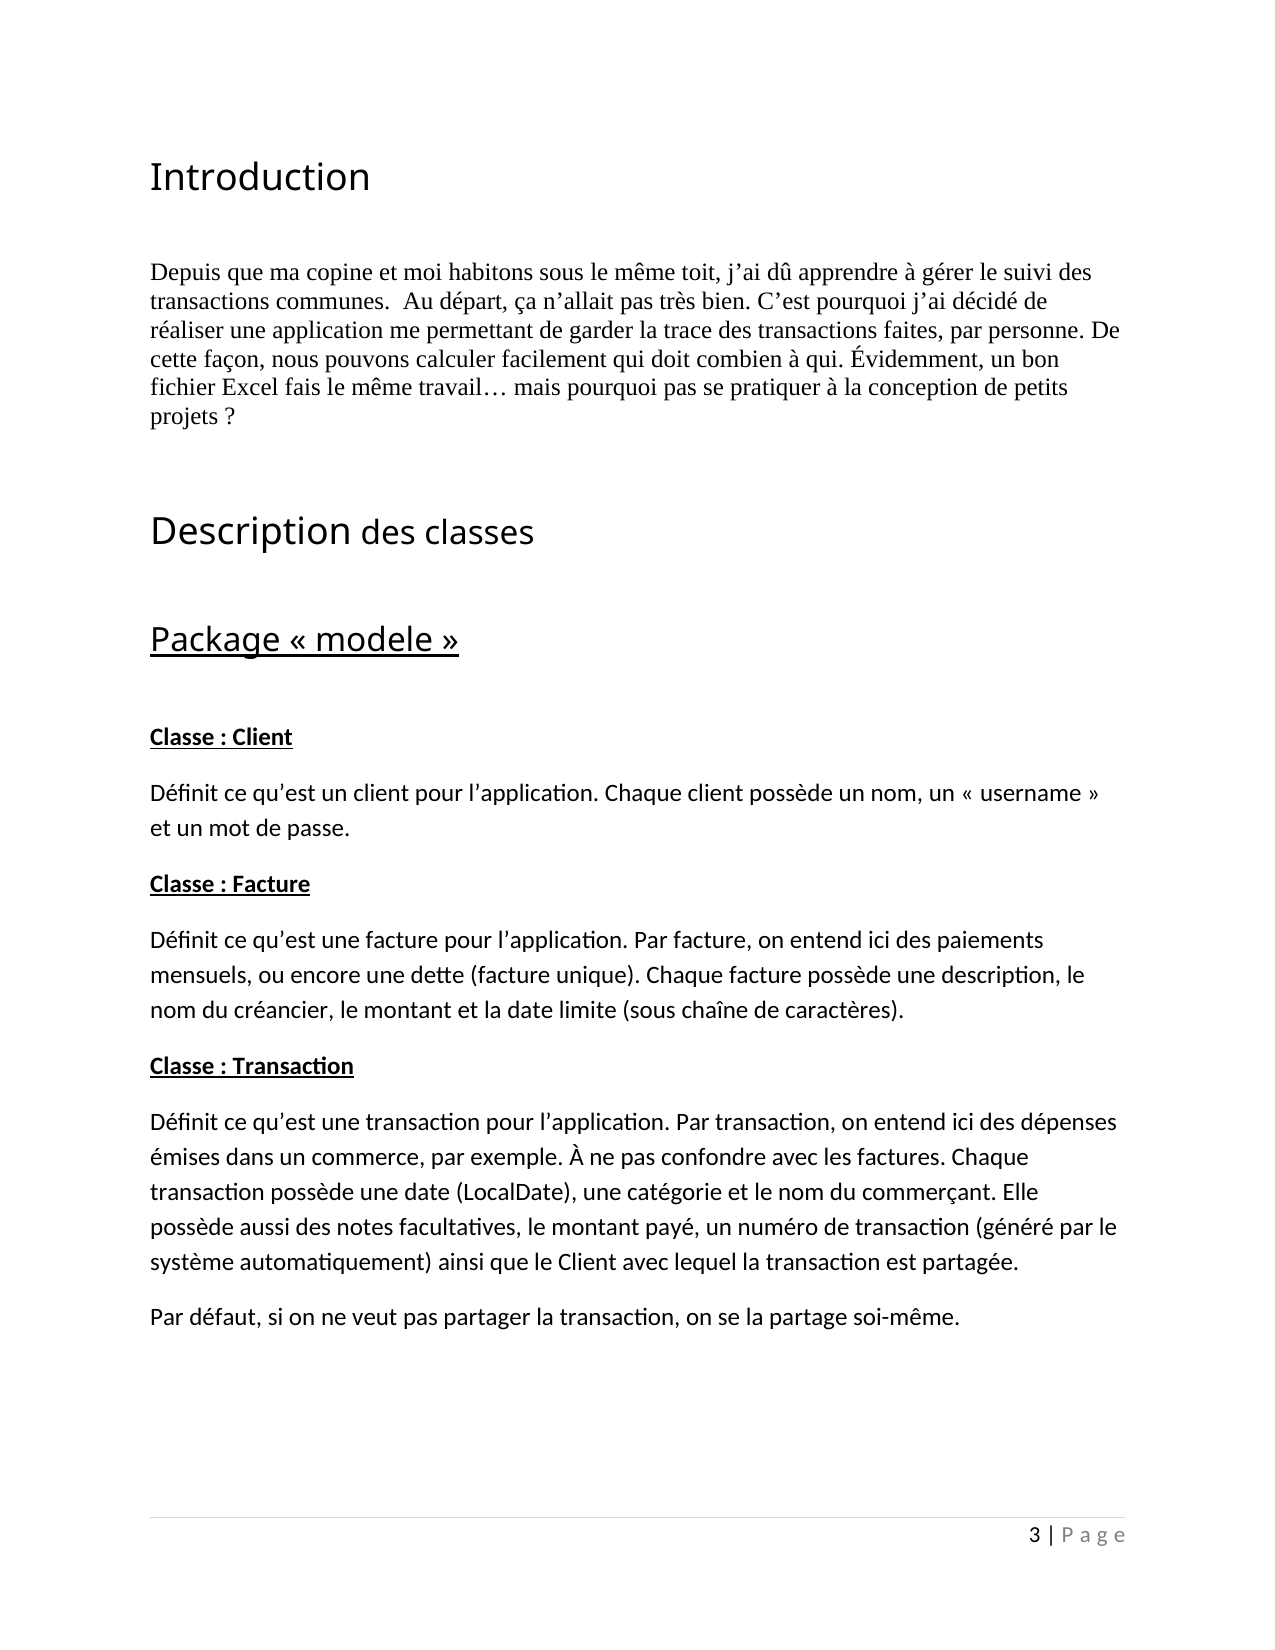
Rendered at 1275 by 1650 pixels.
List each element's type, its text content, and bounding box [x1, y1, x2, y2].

text Classe : Facture [150, 868, 1125, 899]
subtitle Package « modele » [150, 616, 1125, 662]
text Classe : Client [150, 721, 1125, 752]
text Définit ce qu’est une transaction pour l’application. Par transaction, on entend ici des dépenses émises dans un commerce, par exemple. À ne pas confondre avec les factures. Chaque transaction possède une date (LocalDate), une catégorie et le nom du commerçant. Elle possède aussi des notes facultatives, le montant payé, un numéro de transaction (généré par le système automatiquement) ainsi que le Client avec lequel la transaction est partagée. [150, 1106, 1125, 1276]
text Classe : Transaction [150, 1050, 1125, 1080]
subtitle Introduction [150, 150, 1125, 201]
text Depuis que ma copine et moi habitons sous le même toit, j’ai dû apprendre à gérer le suivi des transactions communes. Au départ, ça n’allait pas très bien. C’est pourquoi j’ai décidé de réaliser une application me permettant de garder la trace des transactions faites, par personne. De cette façon, nous pouvons calculer facilement qui doit combien à qui. Évidemment, un bon fichier Excel fais le même travail… mais pourquoi pas se pratiquer à la conception de petits projets ? [150, 257, 1125, 430]
text Définit ce qu’est une facture pour l’application. Par facture, on entend ici des paiements mensuels, ou encore une dette (facture unique). Chaque facture possède une description, le nom du créancier, le montant et la date limite (sous chaîne de caractères). [150, 924, 1125, 1024]
subtitle Description des classes [150, 504, 1125, 556]
text Par défaut, si on ne veut pas partager la transaction, on se la partage soi-même. [150, 1301, 1125, 1332]
text Définit ce qu’est un client pour l’application. Chaque client possède un nom, un « username » et un mot de passe. [150, 777, 1125, 843]
